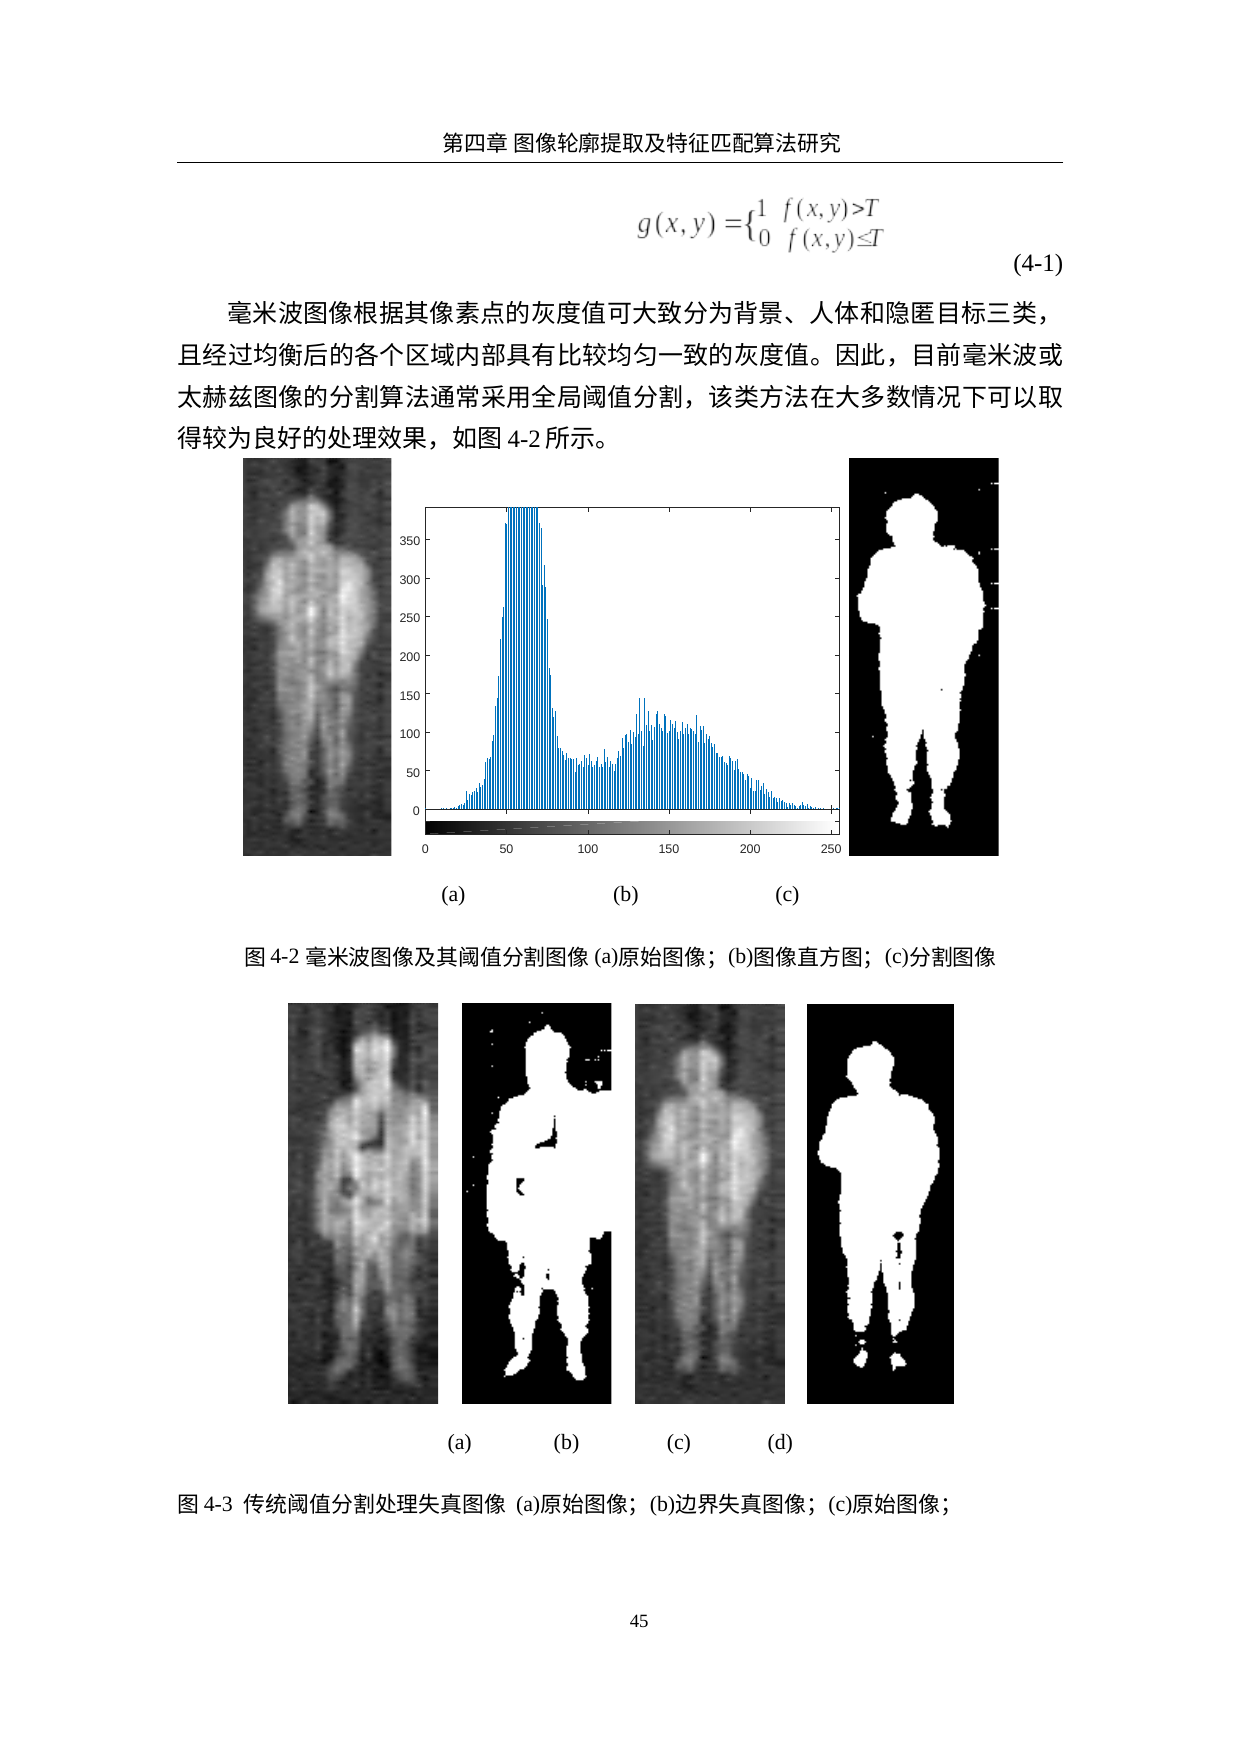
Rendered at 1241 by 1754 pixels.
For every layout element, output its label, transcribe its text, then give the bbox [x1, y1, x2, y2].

text 图4-2 毫米波图像及其阈值分割图像 (a)原始图像；(b)图像直方图；(c)分割图像 [177, 935, 1063, 977]
text (a) (b) (c) (d) [177, 1416, 1063, 1457]
text (a) (b) (c) [177, 868, 1063, 910]
text 图4-3 传统阈值分割处理失真图像 (a)原始图像；(b)边界失真图像；(c)原始图像； [177, 1482, 1063, 1524]
text (4-1) [177, 177, 1063, 277]
text 毫米波图像根据其像素点的灰度值可大致分为背景、人体和隐匿目标三类，且经过均衡后的各个区域内部具有比较均匀一致的灰度值。因此，目前毫米波或太赫兹图像的分割算法通常采用全局阈值分割，该类方法在大多数情况下可以取得较为良好的处理效果，如图4-2所示。 [177, 289, 1063, 456]
